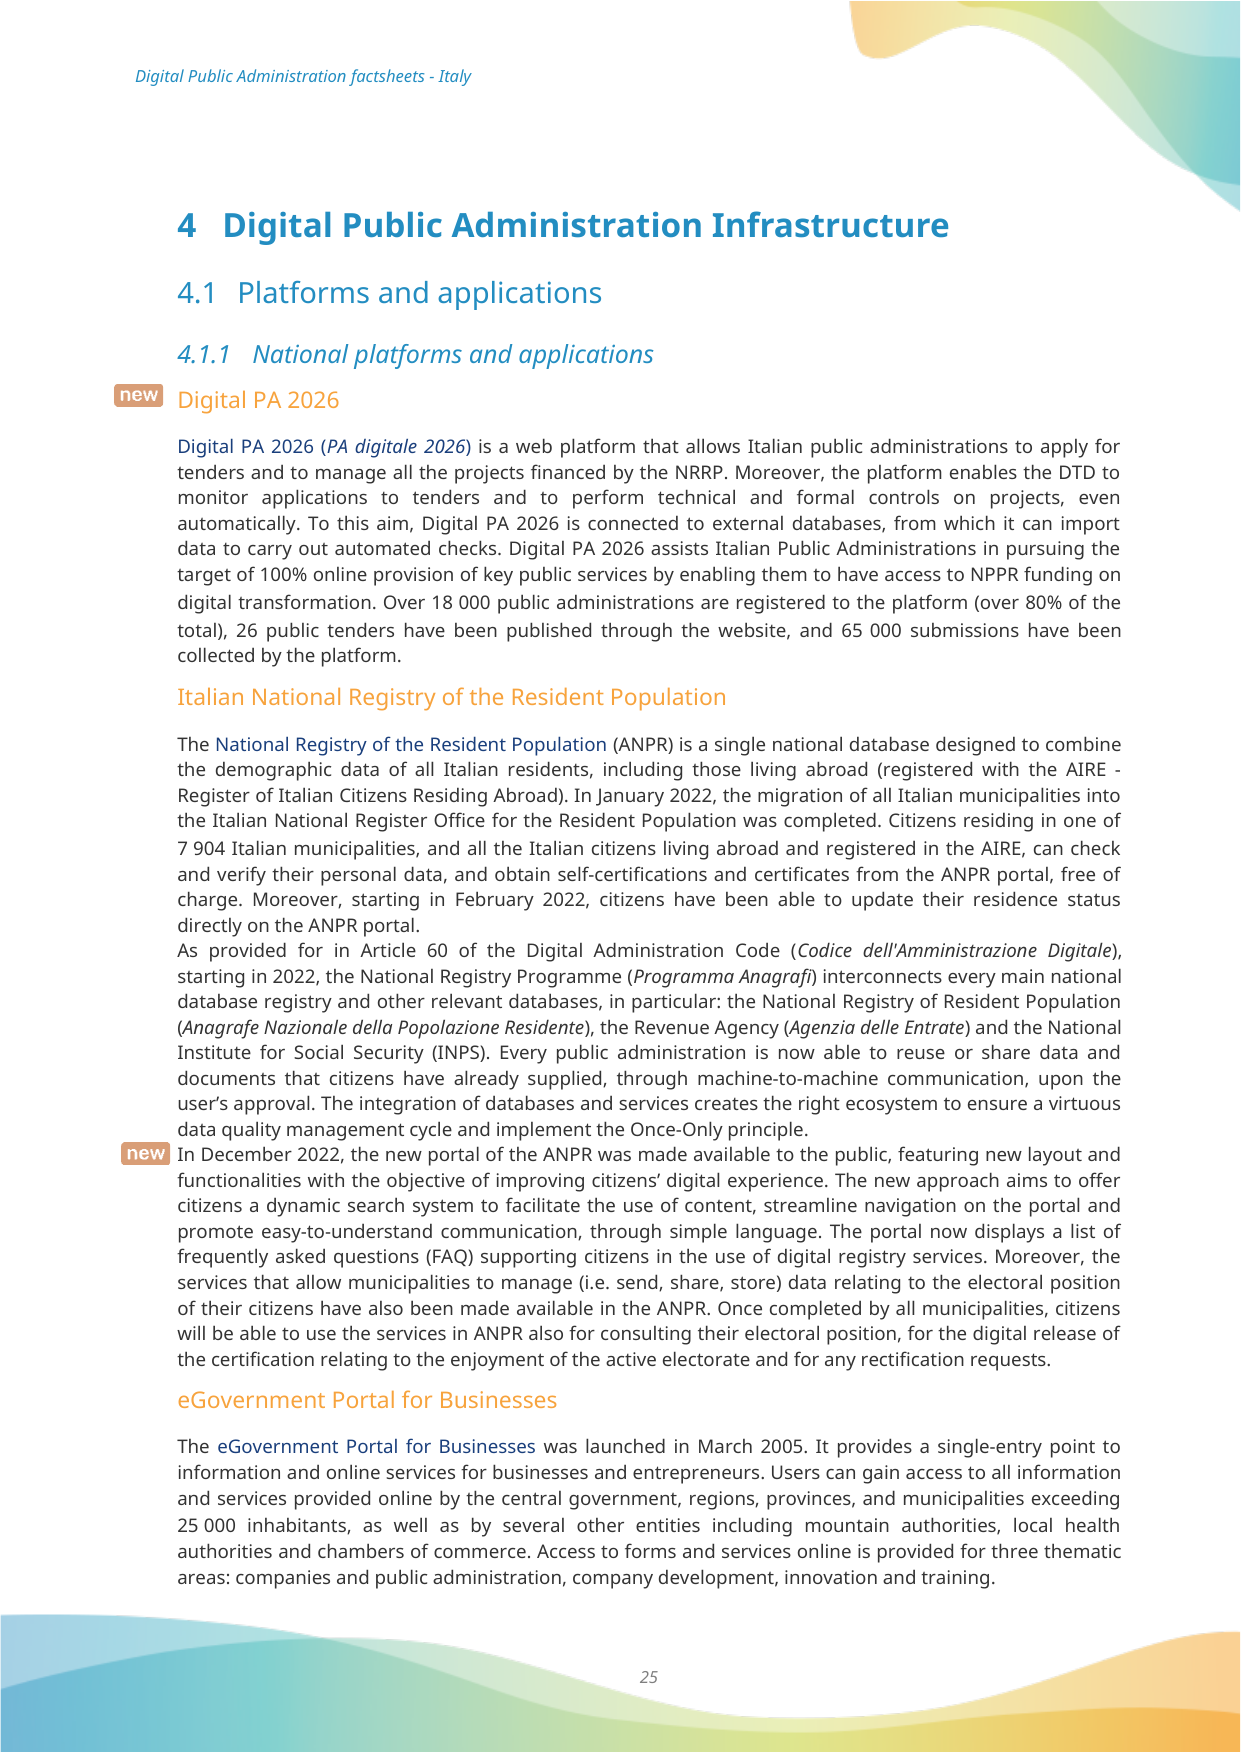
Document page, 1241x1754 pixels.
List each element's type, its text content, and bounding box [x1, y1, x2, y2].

subtitle Platforms and applications [177, 272, 1122, 312]
picture [0, 1610, 1241, 1752]
picture [113, 383, 164, 407]
text The eGovernment Portal for Businesses was launched in March 2005. It provides a single-entry point to information and online services for businesses and entrepreneurs. Users can gain access to all information and services provided online by the central government, regions, provinces, and municipalities exceeding 25 000 inhabitants, as well as by several other entities including mountain authorities, local health authorities and chambers of commerce. Access to forms and services online is provided for three thematic areas: companies and public administration, company development, innovation and training. [177, 1434, 1122, 1589]
subtitle Italian National Registry of the Resident Population [177, 681, 1122, 712]
text Digital PA 2026 (PA digitale 2026) is a web platform that allows Italian public administrations to apply for tenders and to manage all the projects financed by the NRRP. Moreover, the platform enables the DTD to monitor applications to tenders and to perform technical and formal controls on projects, even automatically. To this aim, Digital PA 2026 is connected to external databases, from which it can import data to carry out automated checks. Digital PA 2026 assists Italian Public Administrations in pursuing the target of 100% online provision of key public services by enabling them to have access to NPPR funding on digital transformation. Over 18 000 public administrations are registered to the platform (over 80% of the total), 26 public tenders have been published through the website, and 65 000 submissions have been collected by the platform. [177, 434, 1122, 668]
picture [120, 1141, 170, 1165]
subtitle Digital PA 2026 [177, 384, 1122, 415]
subtitle Digital Public Administration Infrastructure [177, 202, 1122, 247]
picture [325, 1, 1241, 215]
subtitle National platforms and applications [177, 337, 1122, 371]
text In December 2022, the new portal of the ANPR was made available to the public, featuring new layout and functionalities with the objective of improving citizens’ digital experience. The new approach aims to offer citizens a dynamic search system to facilitate the use of content, streamline navigation on the portal and promote easy-to-understand communication, through simple language. The portal now displays a list of frequently asked questions (FAQ) supporting citizens in the use of digital registry services. Moreover, the services that allow municipalities to manage (i.e. send, share, store) data relating to the electoral position of their citizens have also been made available in the ANPR. Once completed by all municipalities, citizens will be able to use the services in ANPR also for consulting their electoral position, for the digital release of the certification relating to the enjoyment of the active electorate and for any rectification requests. [177, 1142, 1122, 1371]
text As provided for in Article 60 of the Digital Administration Code (Codice dell'Amministrazione Digitale), starting in 2022, the National Registry Programme (Programma Anagrafi) interconnects every main national database registry and other relevant databases, in particular: the National Registry of Resident Population (Anagrafe Nazionale della Popolazione Residente), the Revenue Agency (Agenzia delle Entrate) and the National Institute for Social Security (INPS). Every public administration is now able to reuse or share data and documents that citizens have already supplied, through machine-to-machine communication, upon the user’s approval. The integration of databases and services creates the right ecosystem to ensure a virtuous data quality management cycle and implement the Once-Only principle. [177, 937, 1122, 1142]
subtitle eGovernment Portal for Businesses [177, 1384, 1122, 1415]
text The National Registry of the Resident Population (ANPR) is a single national database designed to combine the demographic data of all Italian residents, including those living abroad (registered with the AIRE - Register of Italian Citizens Residing Abroad). In January 2022, the migration of all Italian municipalities into the Italian National Register Office for the Resident Population was completed. Citizens residing in one of 7 904 Italian municipalities, and all the Italian citizens living abroad and registered in the AIRE, can check and verify their personal data, and obtain self-certifications and certificates from the ANPR portal, free of charge. Moreover, starting in February 2022, citizens have been able to update their residence status directly on the ANPR portal. [177, 731, 1122, 937]
